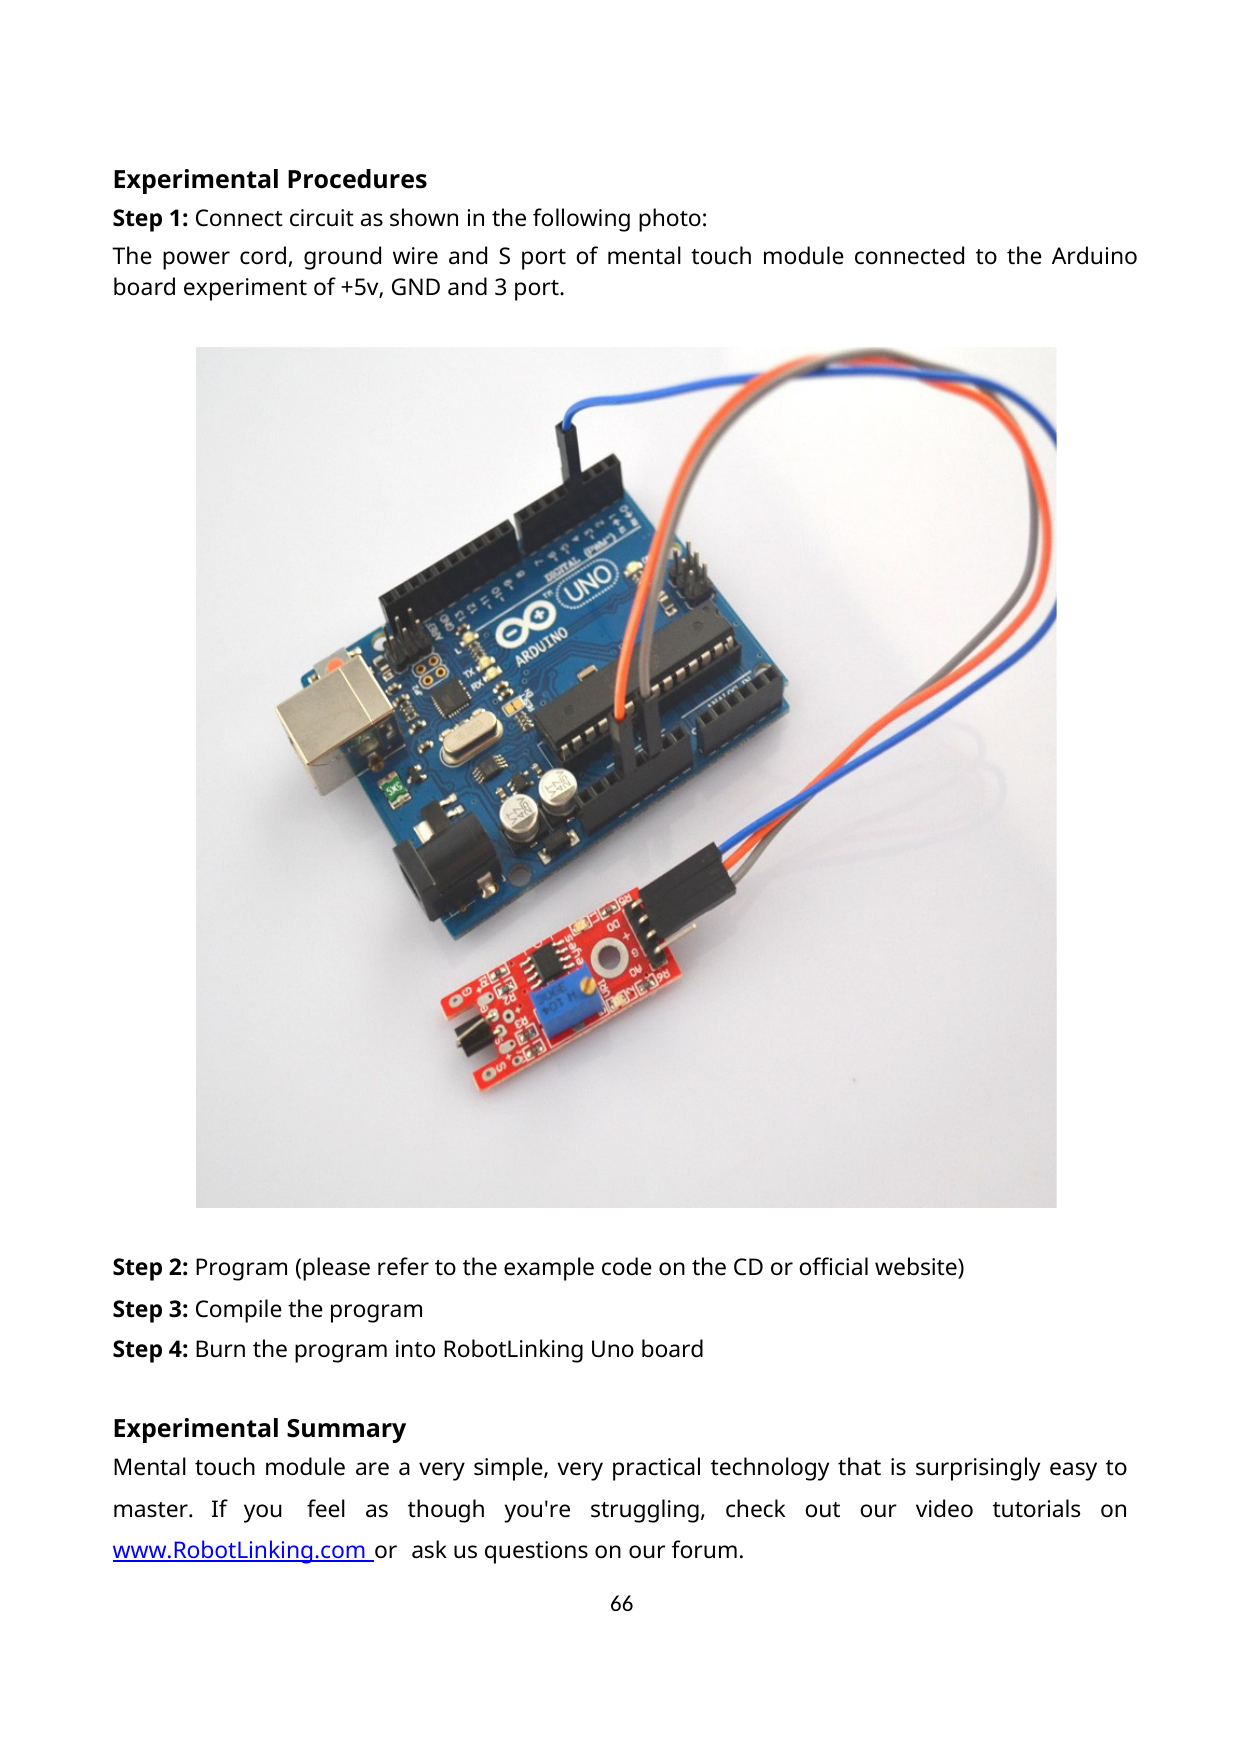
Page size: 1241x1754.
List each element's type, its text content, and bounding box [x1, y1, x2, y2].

text Mental touch module are a very simple, very practical technology that is surprisingly easy to master. If you feel as though you're struggling, check out our video tutorials on www.RobotLinking.com or ask us questions on our forum. [112, 1451, 1128, 1565]
text Step 1: Connect circuit as shown in the following photo: [112, 202, 1140, 233]
text The power cord, ground wire and S port of mental touch module connected to the Arduino board experiment of +5v, GND and 3 port. [112, 240, 1140, 303]
text Step 3: Compile the program [112, 1293, 1140, 1324]
subtitle Experimental Summary [112, 1410, 1140, 1444]
text Step 2: Program (please refer to the example code on the CD or official website) [112, 1251, 1131, 1282]
subtitle Experimental Procedures [112, 161, 1140, 196]
picture [196, 347, 1057, 1208]
text Step 4: Burn the program into RobotLinking Uno board [112, 1333, 1140, 1364]
